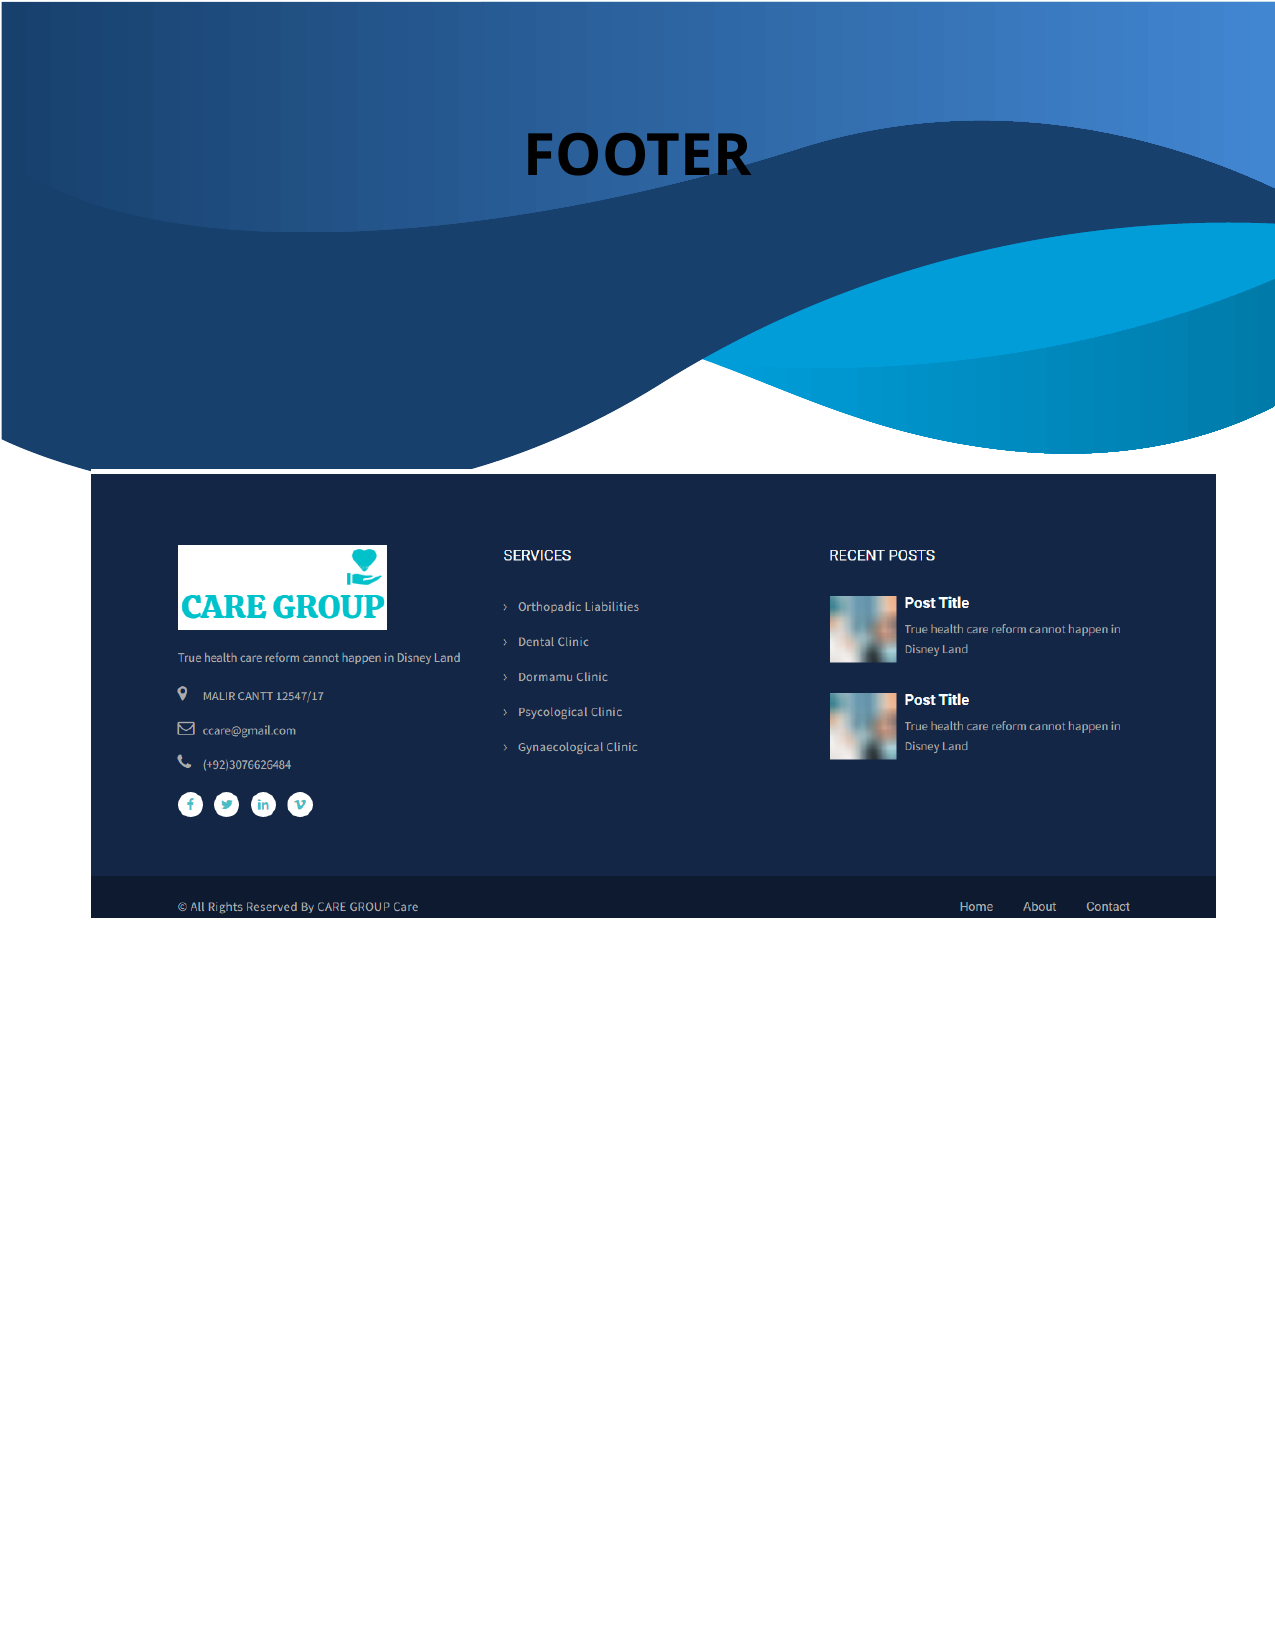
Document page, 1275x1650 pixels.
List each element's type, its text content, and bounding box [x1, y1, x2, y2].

picture [91, 469, 1216, 918]
text FOOTER [150, 113, 1125, 193]
